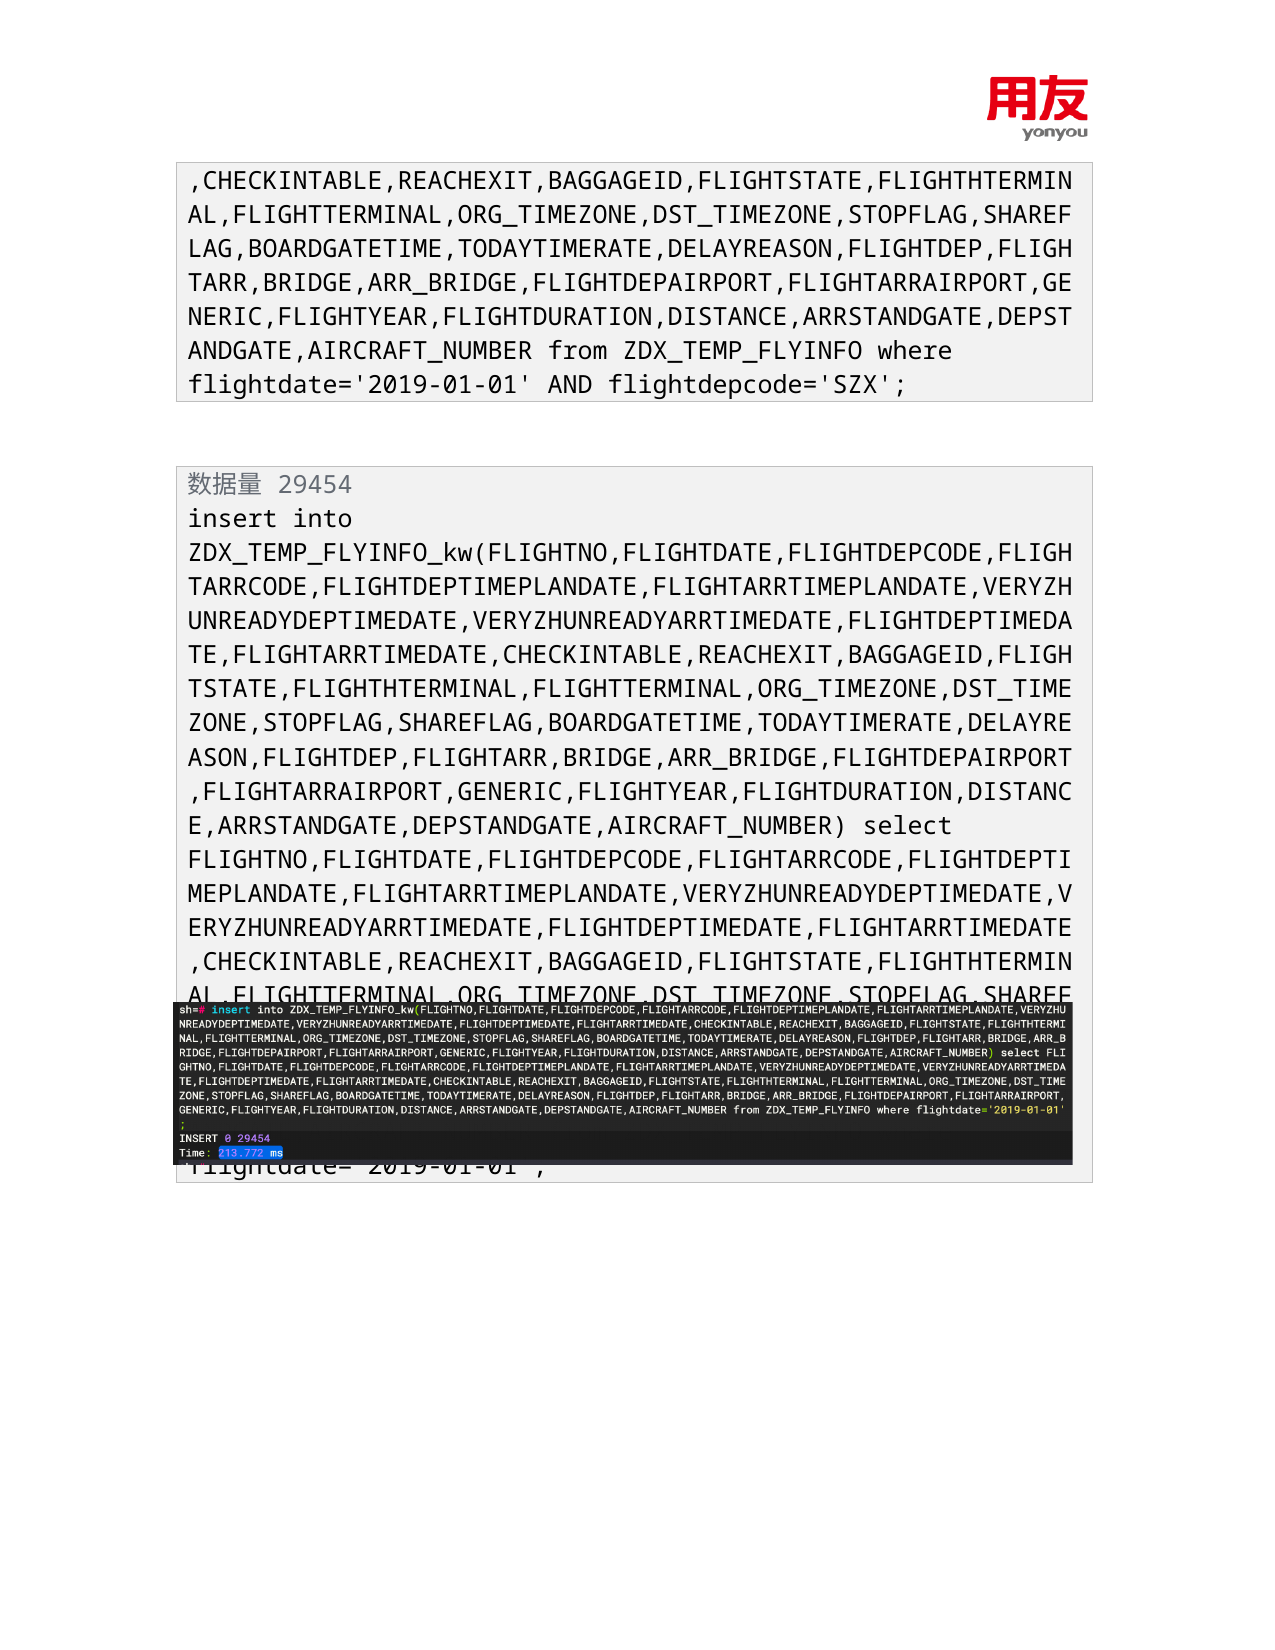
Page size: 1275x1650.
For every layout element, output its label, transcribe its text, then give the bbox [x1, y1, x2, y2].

picture [987, 75, 1088, 141]
table_header 数据量 29454 insert into ZDX_TEMP_FLYINFO_kw(FLIGHTNO,FLIGHTDATE,FLIGHTDEPCODE,FLIGHTARRCODE,FLIGHTDEPTIMEPLANDATE,FLIGHTARRTIMEPLANDATE,VERYZHUNREADYDEPTIMEDATE,VERYZHUNREADYARRTIMEDATE,FLIGHTDEPTIMEDATE,FLIGHTARRTIMEDATE,CHECKINTABLE,REACHEXIT,BAGGAGEID,FLIGHTSTATE,FLIGHTHTERMINAL,FLIGHTTERMINAL,ORG_TIMEZONE,DST_TIMEZONE,STOPFLAG,SHAREFLAG,BOARDGATETIME,TODAYTIMERATE,DELAYREASON,FLIGHTDEP,FLIGHTARR,BRIDGE,ARR_BRIDGE,FLIGHTDEPAIRPORT,FLIGHTARRAIRPORT,GENERIC,FLIGHTYEAR,FLIGHTDURATION,DISTANCE,ARRSTANDGATE,DEPSTANDGATE,AIRCRAFT_NUMBER) select FLIGHTNO,FLIGHTDATE,FLIGHTDEPCODE,FLIGHTARRCODE,FLIGHTDEPTIMEPLANDATE,FLIGHTARRTIMEPLANDATE,VERYZHUNREADYDEPTIMEDATE,VERYZHUNREADYARRTIMEDATE,FLIGHTDEPTIMEDATE,FLIGHTARRTIMEDATE,CHECKINTABLE,REACHEXIT,BAGGAGEID,FLIGHTSTATE,FLIGHTHTERMINAL,FLIGHTTERMINAL,ORG_TIMEZONE,DST_TIMEZONE,STOPFLAG,SHAREFLAG,BOARDGATETIME,TODAYTIMERATE,DELAYREASON,FLIGHTDEP,FLIGHTARR,BRIDGE,ARR_BRIDGE,FLIGHTDEPAIRPORT,FLIGHTARRAIRPORT,GENERIC,FLIGHTYEAR,FLIGHTDURATION,DISTANCE,ARRSTANDGATE,DEPSTANDGATE,AIRCRAFT_NUMBER from ZDX_TEMP_FLYINFO where flightdate='2019-01-01'; [177, 467, 1092, 1182]
picture [173, 1002, 1073, 1165]
table_header 数据量1218 insert into ZDX_TEMP_FLYINFO_kw(FLIGHTNO,FLIGHTDATE,FLIGHTDEPCODE,FLIGHTARRCODE,FLIGHTDEPTIMEPLANDATE,FLIGHTARRTIMEPLANDATE,VERYZHUNREADYDEPTIMEDATE,VERYZHUNREADYARRTIMEDATE,FLIGHTDEPTIMEDATE,FLIGHTARRTIMEDATE,CHECKINTABLE,REACHEXIT,BAGGAGEID,FLIGHTSTATE,FLIGHTHTERMINAL,FLIGHTTERMINAL,ORG_TIMEZONE,DST_TIMEZONE,STOPFLAG,SHAREFLAG,BOARDGATETIME,TODAYTIMERATE,DELAYREASON,FLIGHTDEP,FLIGHTARR,BRIDGE,ARR_BRIDGE,FLIGHTDEPAIRPORT,FLIGHTARRAIRPORT,GENERIC,FLIGHTYEAR,FLIGHTDURATION,DISTANCE,ARRSTANDGATE,DEPSTANDGATE,AIRCRAFT_NUMBER) select FLIGHTNO,FLIGHTDATE,FLIGHTDEPCODE,FLIGHTARRCODE,FLIGHTDEPTIMEPLANDATE,FLIGHTARRTIMEPLANDATE,VERYZHUNREADYDEPTIMEDATE,VERYZHUNREADYARRTIMEDATE,FLIGHTDEPTIMEDATE,FLIGHTARRTIMEDATE,CHECKINTABLE,REACHEXIT,BAGGAGEID,FLIGHTSTATE,FLIGHTHTERMINAL,FLIGHTTERMINAL,ORG_TIMEZONE,DST_TIMEZONE,STOPFLAG,SHAREFLAG,BOARDGATETIME,TODAYTIMERATE,DELAYREASON,FLIGHTDEP,FLIGHTARR,BRIDGE,ARR_BRIDGE,FLIGHTDEPAIRPORT,FLIGHTARRAIRPORT,GENERIC,FLIGHTYEAR,FLIGHTDURATION,DISTANCE,ARRSTANDGATE,DEPSTANDGATE,AIRCRAFT_NUMBER from ZDX_TEMP_FLYINFO where flightdate='2019-01-01' AND flightdepcode='SZX'; [177, 163, 1092, 401]
